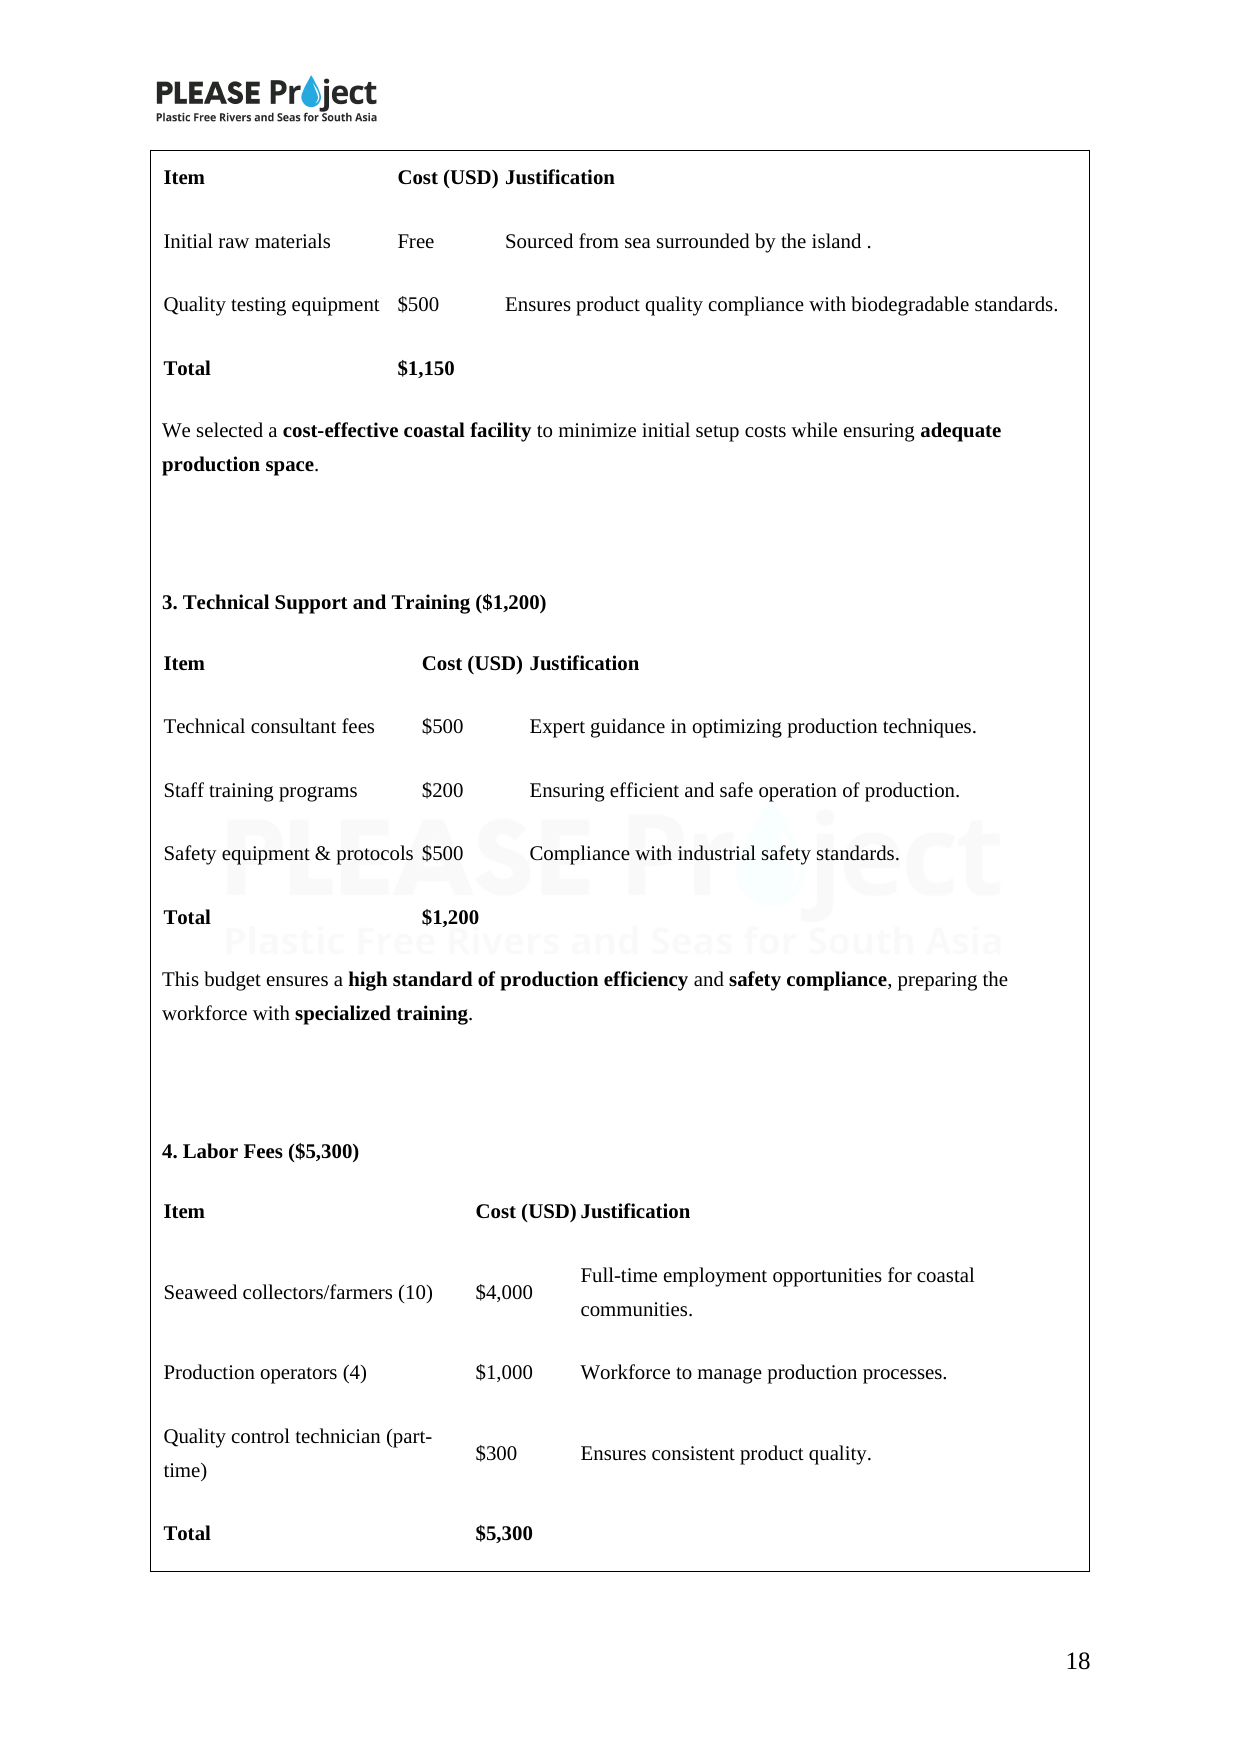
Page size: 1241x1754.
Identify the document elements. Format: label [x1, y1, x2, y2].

picture [150, 75, 387, 123]
table_header [151, 151, 1089, 1571]
